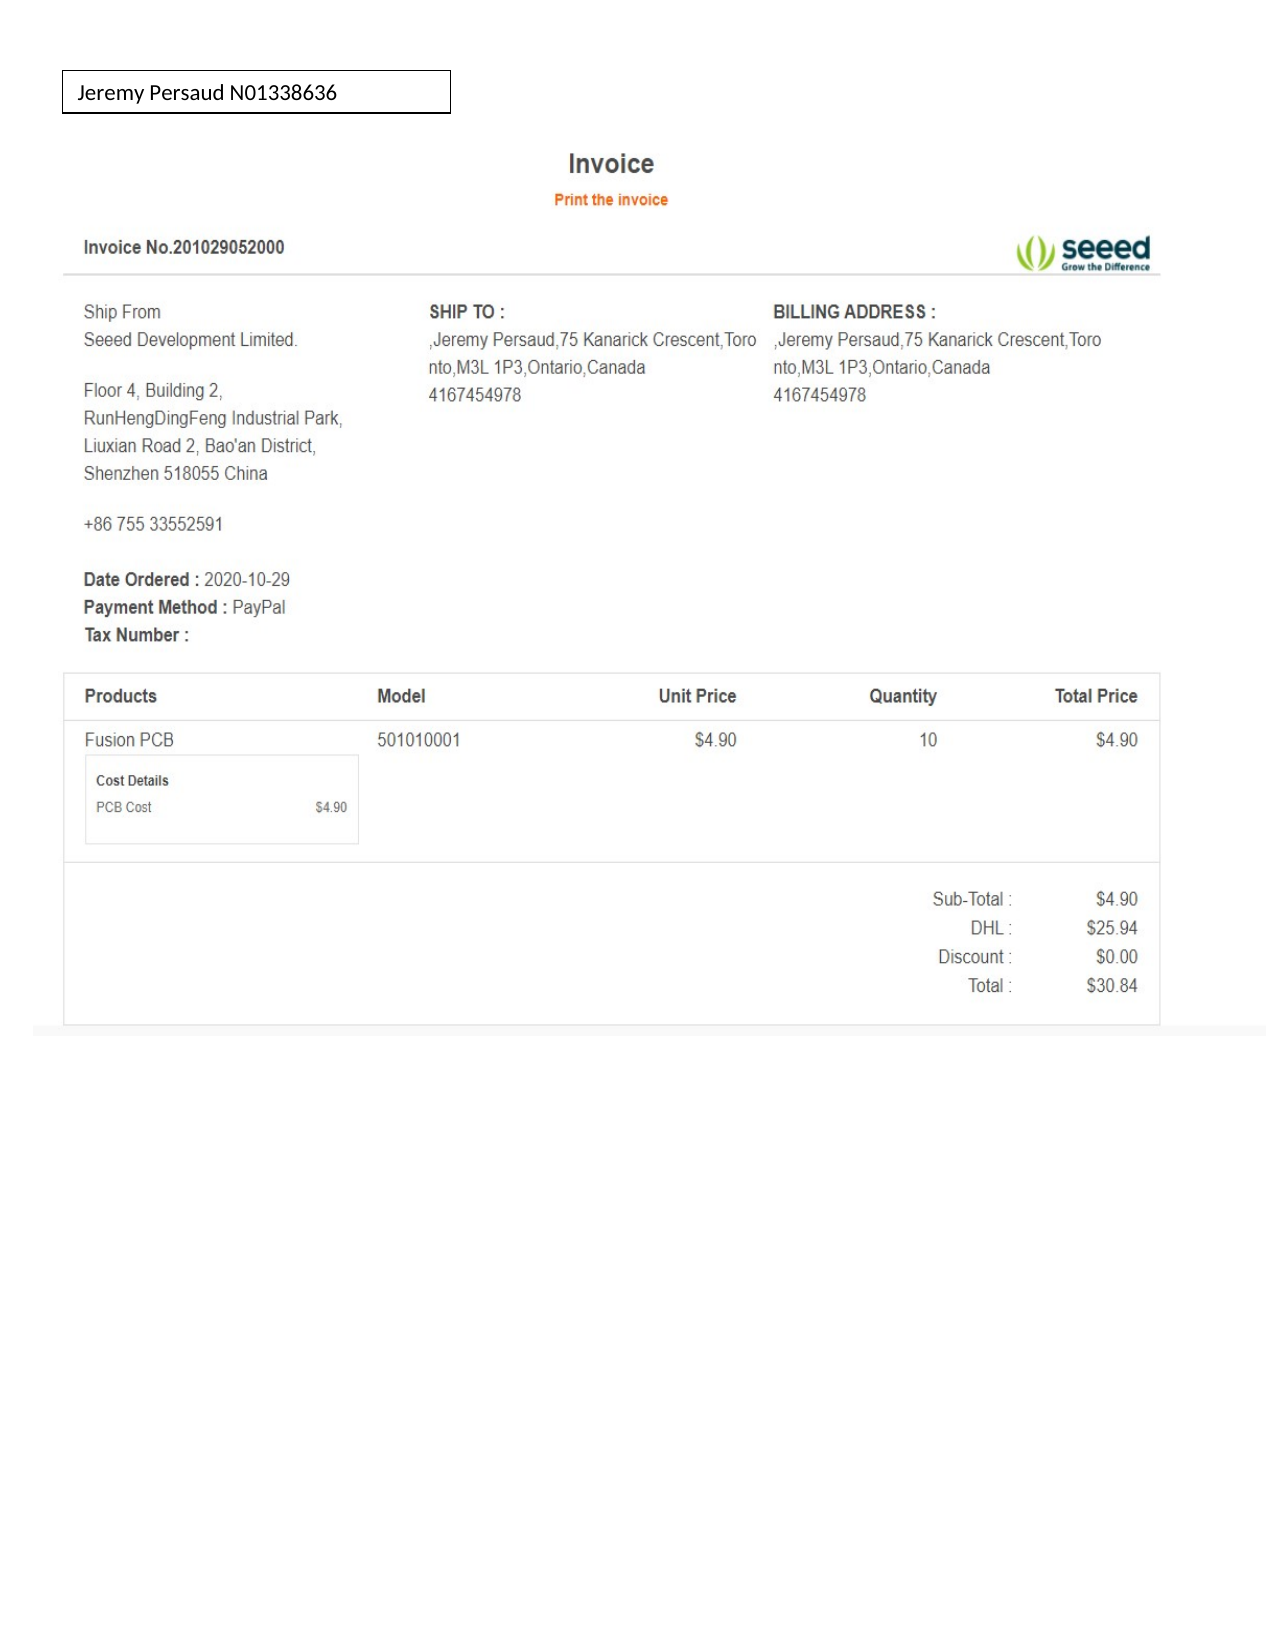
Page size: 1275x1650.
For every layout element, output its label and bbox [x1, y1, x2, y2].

picture [33, 135, 1266, 1036]
